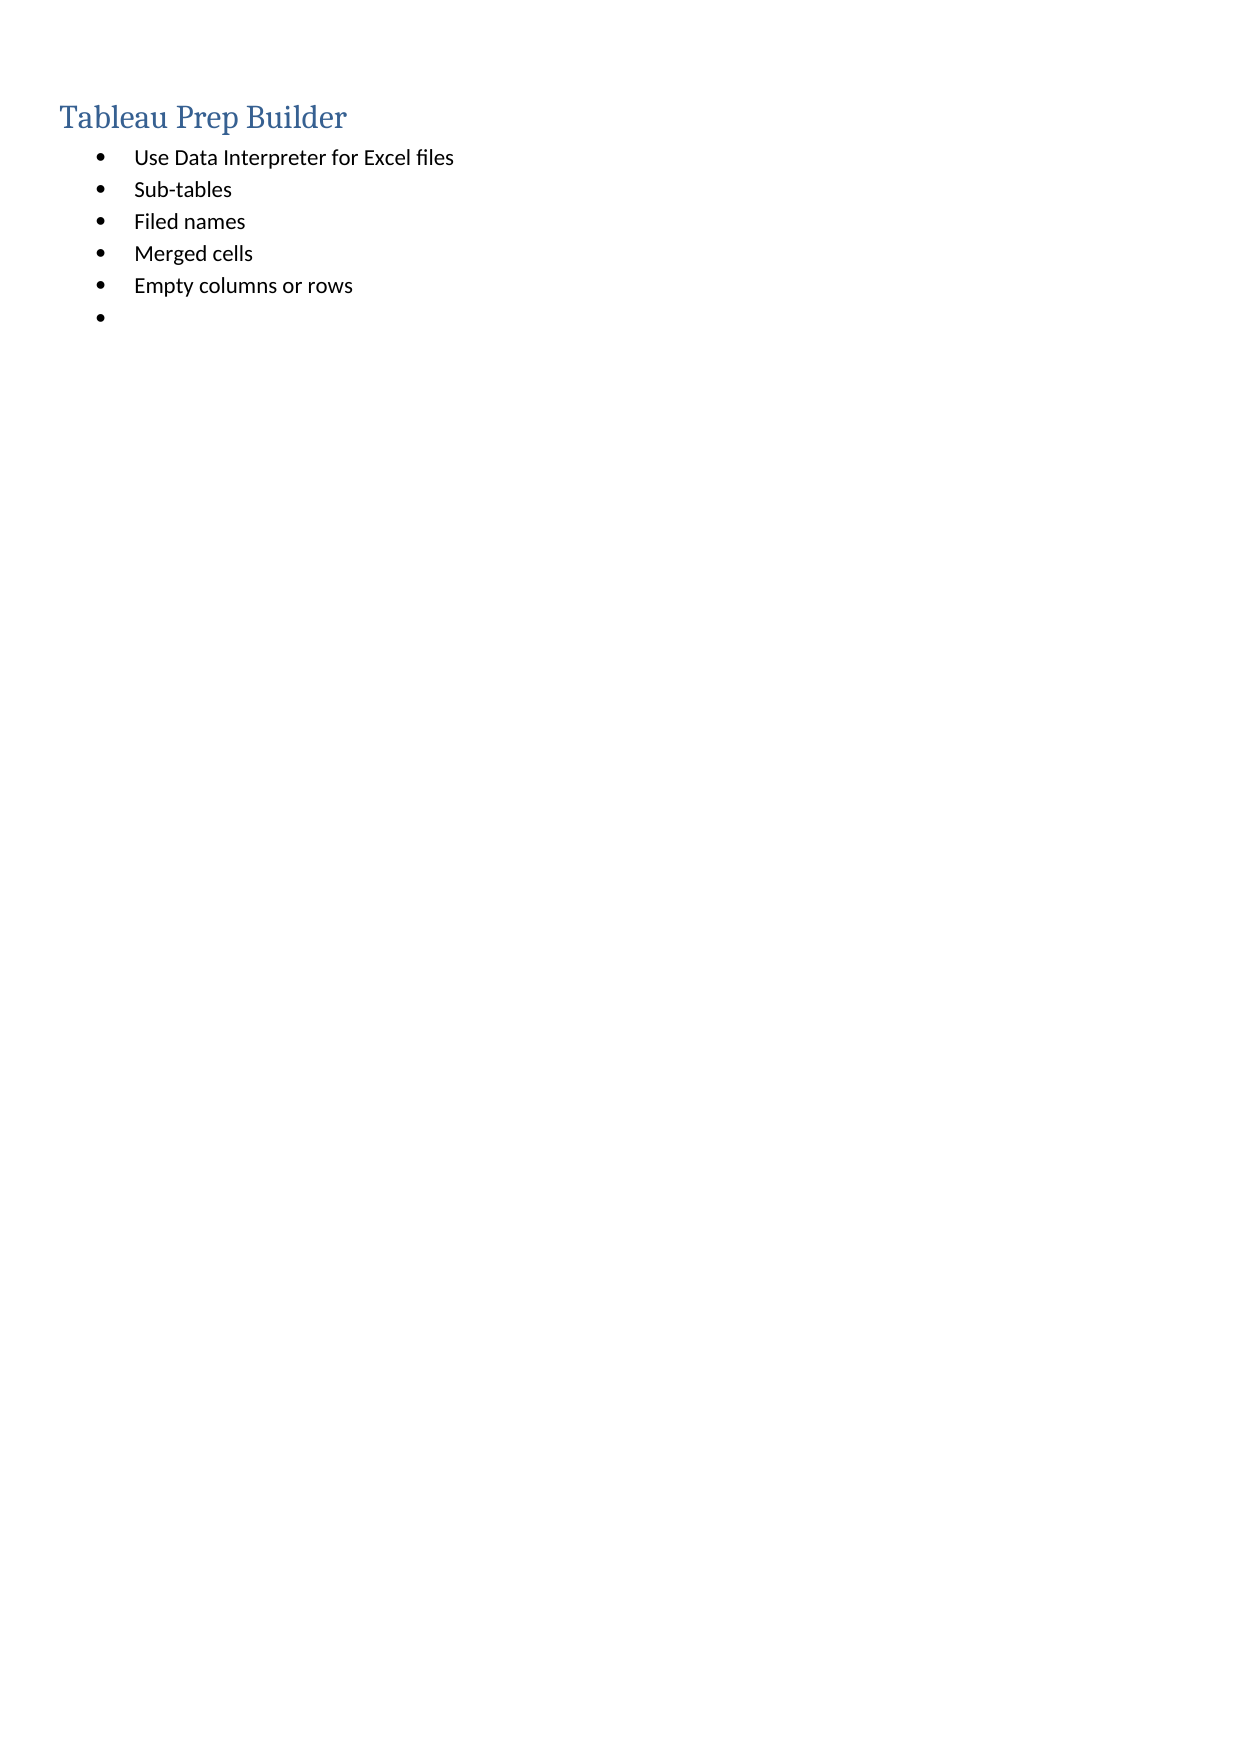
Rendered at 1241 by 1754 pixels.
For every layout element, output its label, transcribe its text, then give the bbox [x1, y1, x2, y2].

list Sub-tables [97, 175, 1167, 203]
list Merged cells [97, 239, 1167, 267]
subtitle Tableau Prep Builder [59, 99, 1167, 137]
list Empty columns or rows [97, 272, 1167, 300]
list Filed names [97, 207, 1167, 235]
list Use Data Interpreter for Excel files [97, 143, 1167, 171]
